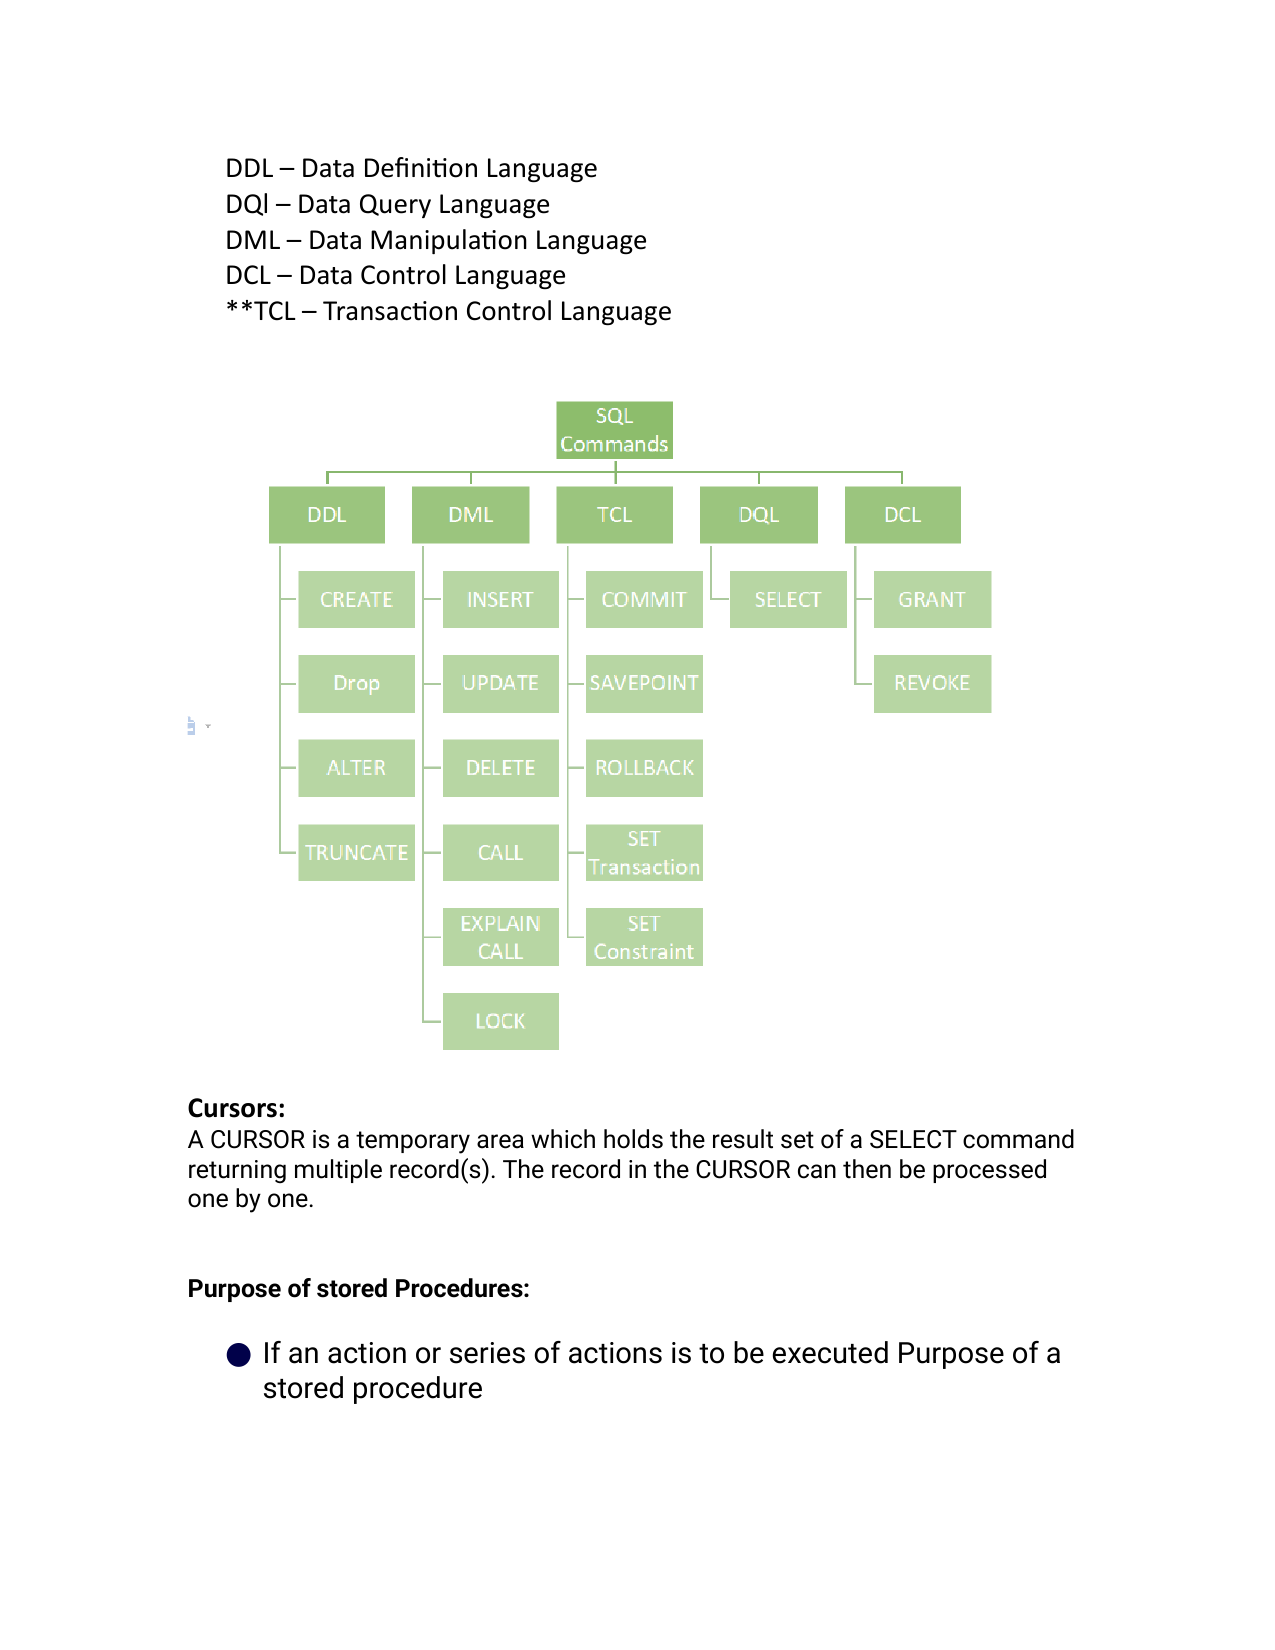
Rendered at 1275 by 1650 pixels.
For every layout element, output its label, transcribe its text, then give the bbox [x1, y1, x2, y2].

text Cursors: [187, 1090, 1087, 1126]
text **TCL – Transaction Control Language [225, 292, 1087, 328]
text Purpose of stored Procedures: [187, 1274, 1087, 1303]
text DQl – Data Query Language [225, 186, 1087, 221]
picture [187, 363, 1053, 1090]
text DML – Data Manipulation Language [225, 221, 1087, 257]
list If an action or series of actions is to be executed Purpose of a stored procedure [225, 1334, 1087, 1405]
text A CURSOR is a temporary area which holds the result set of a SELECT command returning multiple record(s). The record in the CURSOR can then be processed one by one. [315, 1126, 1087, 1213]
text DCL – Data Control Language [225, 257, 1087, 292]
text DDL – Data Definition Language [225, 150, 1087, 186]
